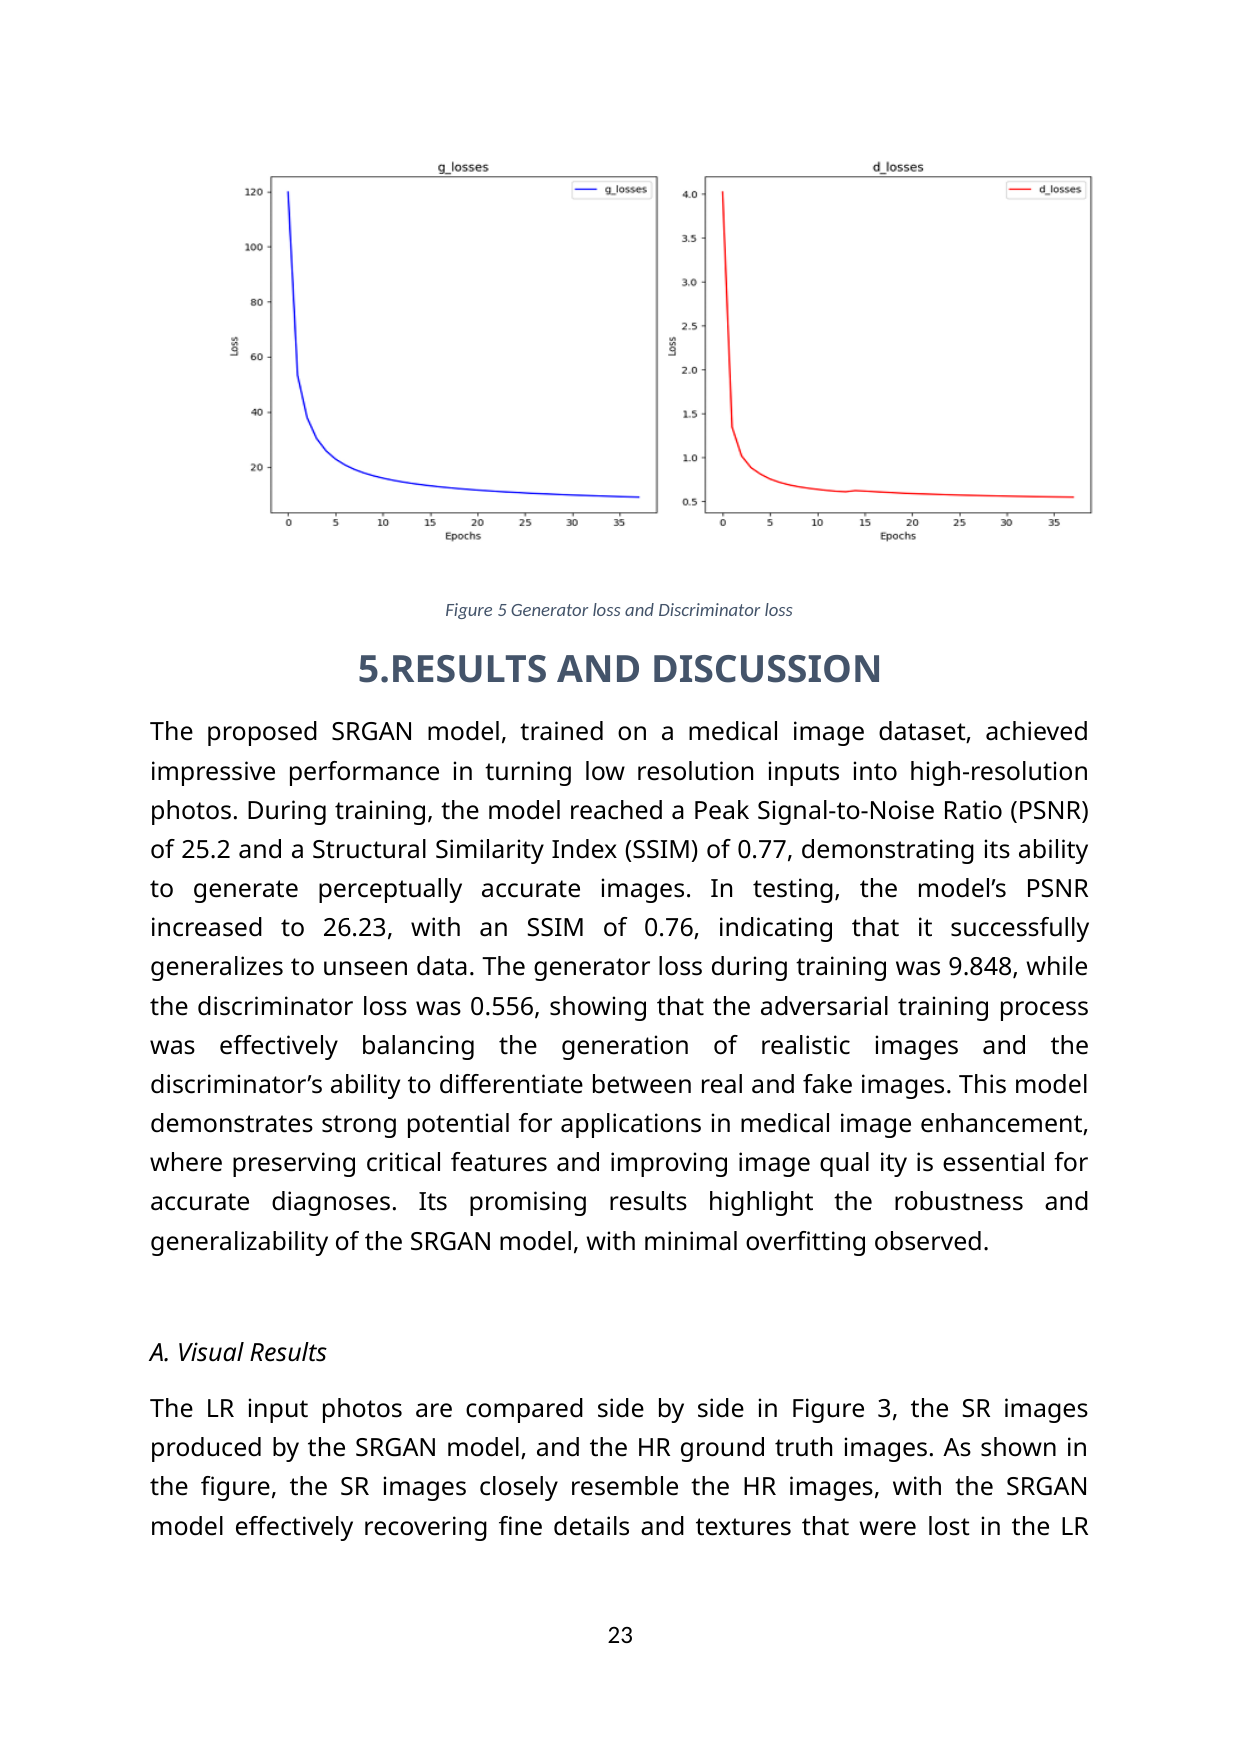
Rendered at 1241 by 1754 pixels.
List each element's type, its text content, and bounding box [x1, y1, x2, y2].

text The proposed SRGAN model, trained on a medical image dataset, achieved impressive performance in turning low resolution inputs into high-resolution photos. During training, the model reached a Peak Signal-to-Noise Ratio (PSNR) of 25.2 and a Structural Similarity Index (SSIM) of 0.77, demonstrating its ability to generate perceptually accurate images. In testing, the model’s PSNR increased to 26.23, with an SSIM of 0.76, indicating that it successfully generalizes to unseen data. The generator loss during training was 9.848, while the discriminator loss was 0.556, showing that the adversarial training process was effectively balancing the generation of realistic images and the discriminator’s ability to differentiate between real and fake images. This model demonstrates strong potential for applications in medical image enhancement, where preserving critical features and improving image qual ity is essential for accurate diagnoses. Its promising results highlight the robustness and generalizability of the SRGAN model, with minimal overfitting observed. [150, 714, 1090, 1257]
text Figure 5 Generator loss and Discriminator loss [150, 598, 1090, 621]
text A. Visual Results [150, 1335, 1090, 1369]
picture [225, 150, 1109, 543]
text 5.RESULTS AND DISCUSSION [150, 642, 1090, 693]
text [150, 1391, 1090, 1542]
